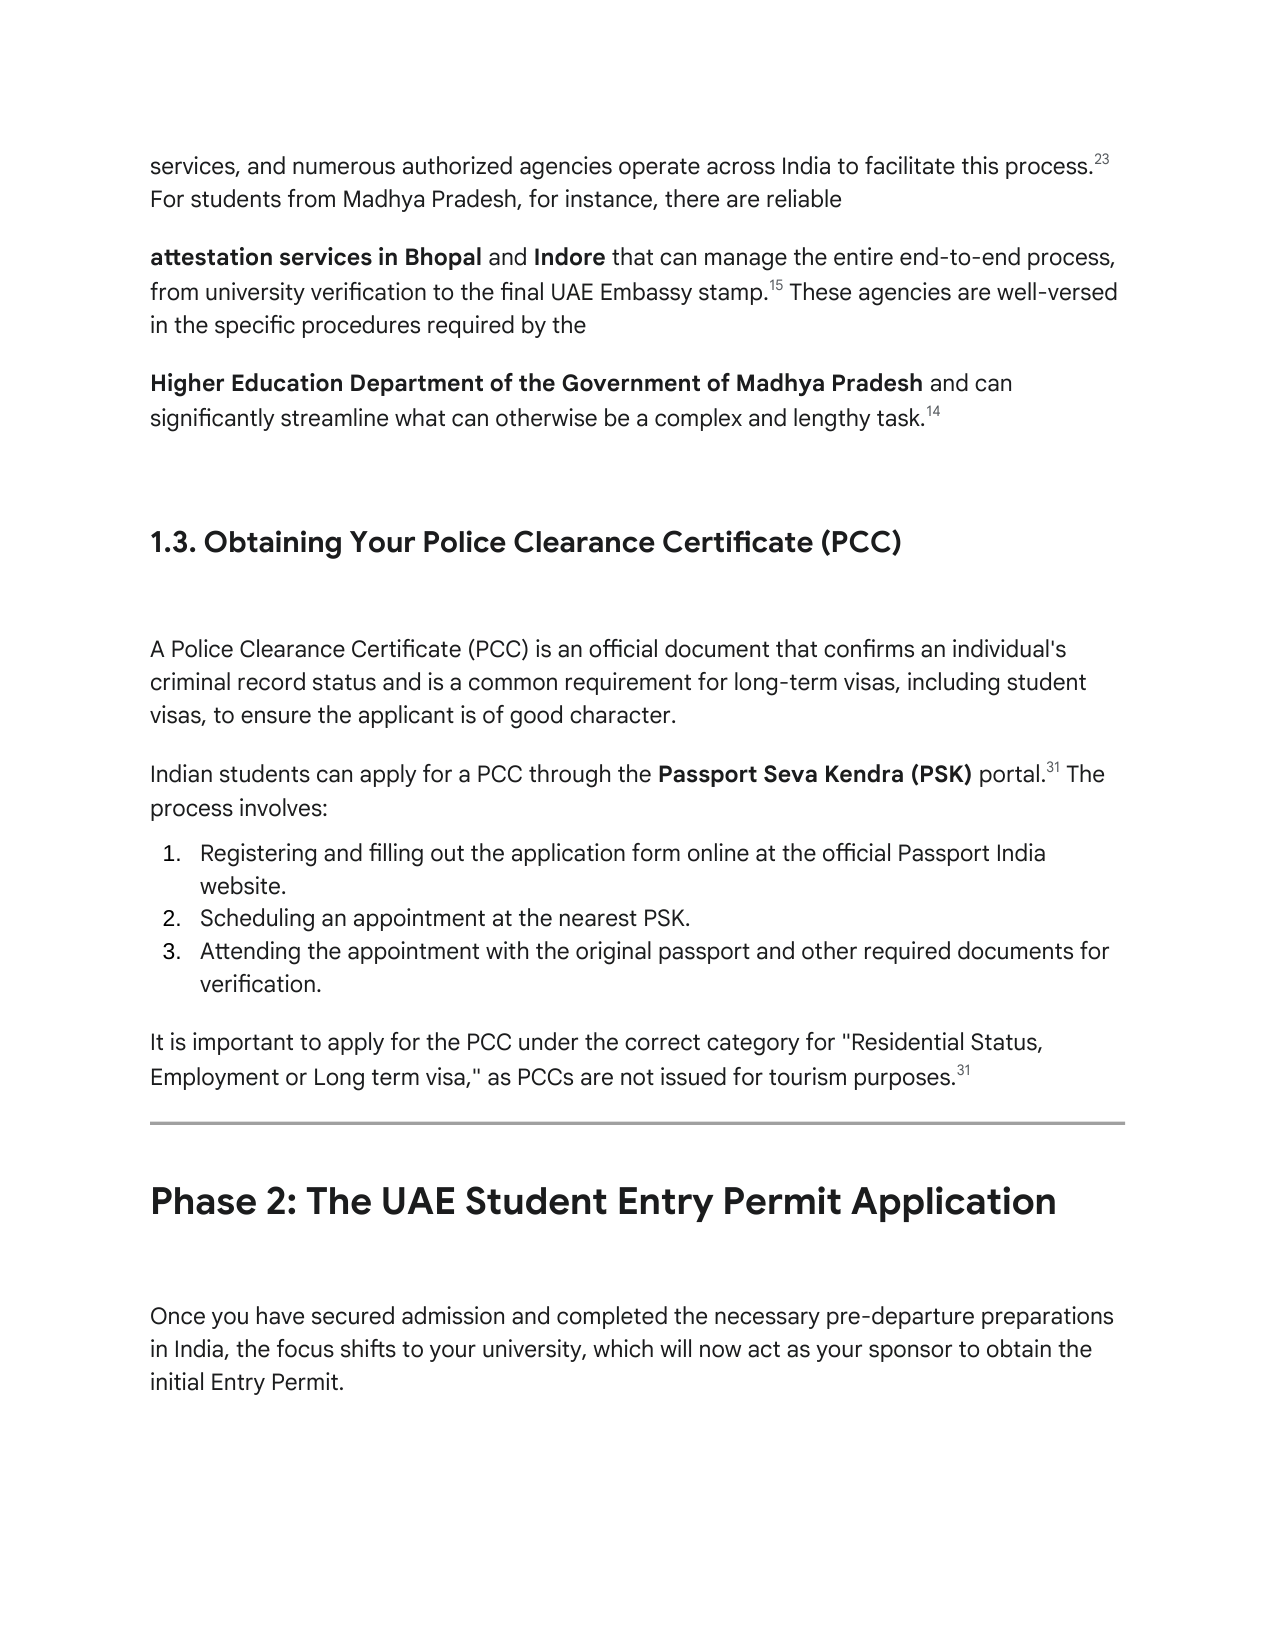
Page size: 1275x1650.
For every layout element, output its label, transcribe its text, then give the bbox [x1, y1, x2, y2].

list Registering and filling out the application form online at the official Passport India website. [162, 839, 1125, 901]
list Scheduling an appointment at the nearest PSK. [162, 905, 1125, 933]
text Once you have secured admission and completed the necessary pre-departure preparations in India, the focus shifts to your university, which will now act as your sponsor to obtain the initial Entry Permit. [150, 1302, 1125, 1396]
subtitle Phase 2: The UAE Student Entry Permit Application [150, 1178, 1125, 1226]
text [150, 150, 1125, 214]
text It is important to apply for the PCC under the correct category for "Residential Status, Employment or Long term visa," as PCCs are not issued for tourism purposes.31 [150, 1028, 1125, 1092]
list Attending the appointment with the original passport and other required documents for verification. [162, 937, 1125, 999]
text Higher Education Department of the Government of Madhya Pradesh and can significantly streamline what can otherwise be a complex and lengthy task.14 [150, 369, 1125, 434]
subtitle 1.3. Obtaining Your Police Clearance Certificate (PCC) [150, 524, 1125, 560]
text Indian students can apply for a PCC through the Passport Seva Kendra (PSK) portal.31 The process involves: [150, 759, 1125, 823]
text attestation services in Bhopal and Indore that can manage the entire end-to-end process, from university verification to the final UAE Embassy stamp.15 These agencies are well-versed in the specific procedures required by the [150, 243, 1125, 340]
text A Police Clearance Certificate (PCC) is an official document that confirms an individual's criminal record status and is a common requirement for long-term visas, including student visas, to ensure the applicant is of good character. [150, 636, 1125, 730]
